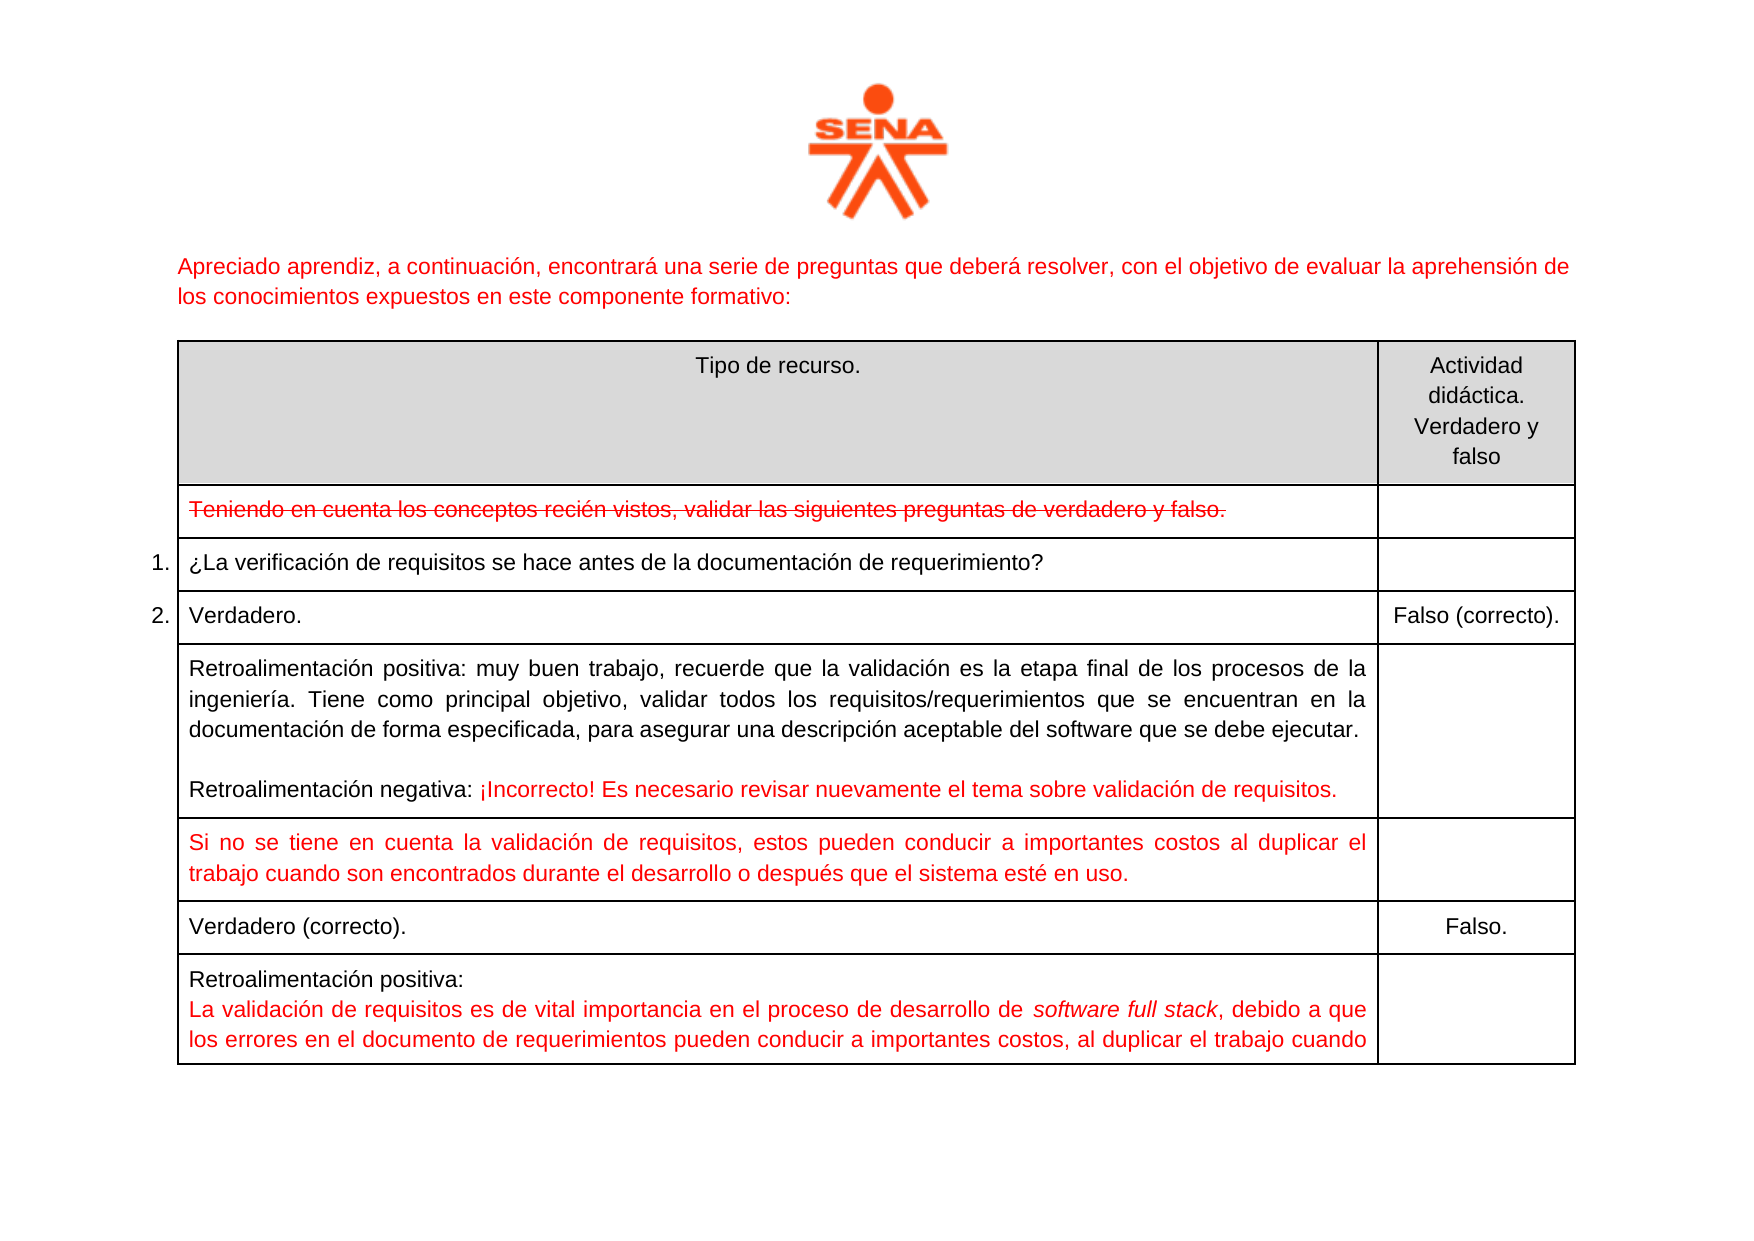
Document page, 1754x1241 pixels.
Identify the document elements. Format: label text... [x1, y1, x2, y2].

table_cell Teniendo en cuenta los conceptos recién vistos, validar las siguientes preguntas de verdadero y falso. [179, 486, 1377, 537]
table_cell Si no se tiene en cuenta la validación de requisitos, estos pueden conducir a importantes costos al duplicar el trabajo cuando son encontrados durante el desarrollo o después que el sistema esté en uso. [179, 819, 1377, 900]
table_cell Verdadero (correcto). [179, 902, 1377, 953]
table_header Tipo de recurso. [179, 342, 1377, 483]
table_cell ¿La verificación de requisitos se hace antes de la documentación de requerimiento? [179, 539, 1377, 590]
table_cell [1379, 539, 1574, 590]
table_cell [1379, 645, 1574, 817]
table_header Actividad didáctica. Verdadero y falso [1379, 342, 1574, 483]
picture [796, 75, 958, 227]
table_cell [1379, 819, 1574, 900]
table_cell Falso (correcto). [1379, 592, 1574, 643]
table_cell [1379, 955, 1574, 1063]
table_cell Retroalimentación positiva: muy buen trabajo, recuerde que la validación es la etapa final de los procesos de la ingeniería. Tiene como principal objetivo, validar todos los requisitos/requerimientos que se encuentran en la documentación de forma especificada, para asegurar una descripción aceptable del software que se debe ejecutar. Retroalimentación negativa: ¡Incorrecto! Es necesario revisar nuevamente el tema sobre validación de requisitos. [179, 645, 1377, 817]
text Apreciado aprendiz, a continuación, encontrará una serie de preguntas que deberá resolver, con el objetivo de evaluar la aprehensión de los conocimientos expuestos en este componente formativo: [177, 253, 1577, 309]
table_cell Falso. [1379, 902, 1574, 953]
table_cell Verdadero. [179, 592, 1377, 643]
table_cell [1379, 486, 1574, 537]
